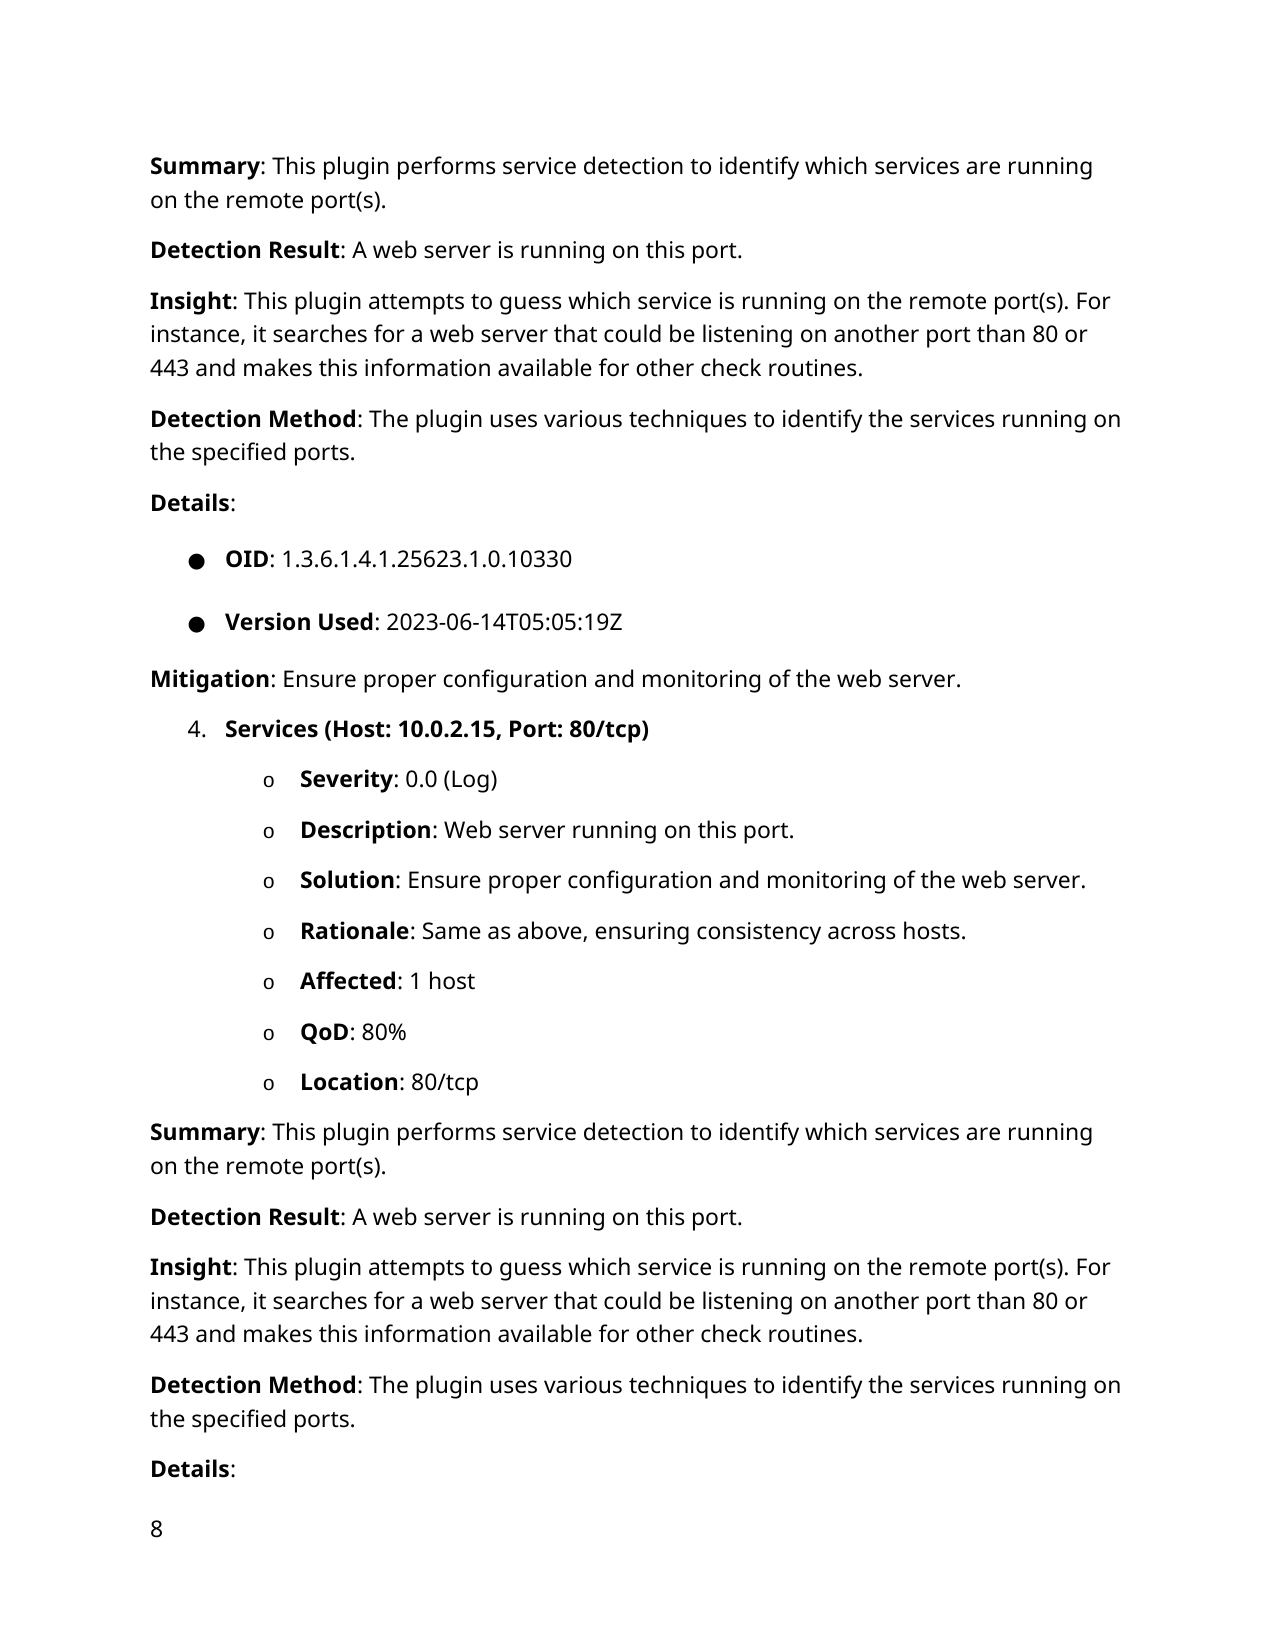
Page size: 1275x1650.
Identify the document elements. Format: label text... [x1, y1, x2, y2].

text Detection Result: A web server is running on this port. [150, 1200, 1125, 1232]
list QoD: 80% [262, 1015, 1125, 1047]
list Description: Web server running on this port. [262, 814, 1125, 845]
list Solution: Ensure proper configuration and monitoring of the web server. [262, 864, 1125, 895]
text Mitigation: Ensure proper configuration and monitoring of the web server. [150, 662, 1125, 694]
text Detection Result: A web server is running on this port. [150, 234, 1125, 265]
list OID: 1.3.6.1.4.1.25623.1.0.10330 [187, 537, 1125, 580]
text Summary: This plugin performs service detection to identify which services are running on the remote port(s). [150, 150, 1125, 215]
list Severity: 0.0 (Log) [262, 763, 1125, 794]
list Services (Host: 10.0.2.15, Port: 80/tcp) [187, 713, 1125, 744]
text Detection Method: The plugin uses various techniques to identify the services running on the specified ports. [150, 1369, 1125, 1434]
list Affected: 1 host [262, 965, 1125, 996]
list Rationale: Same as above, ensuring consistency across hosts. [262, 914, 1125, 946]
text Summary: This plugin performs service detection to identify which services are running on the remote port(s). [150, 1116, 1125, 1181]
text Details: [150, 487, 1125, 518]
text Details: [150, 1453, 1125, 1484]
text Detection Method: The plugin uses various techniques to identify the services running on the specified ports. [150, 402, 1125, 467]
list Location: 80/tcp [262, 1066, 1125, 1097]
text Insight: This plugin attempts to guess which service is running on the remote port(s). For instance, it searches for a web server that could be listening on another port than 80 or 443 and makes this information available for other check routines. [150, 1251, 1125, 1349]
text Insight: This plugin attempts to guess which service is running on the remote port(s). For instance, it searches for a web server that could be listening on another port than 80 or 443 and makes this information available for other check routines. [150, 284, 1125, 383]
list Version Used: 2023-06-14T05:05:19Z [187, 600, 1125, 642]
